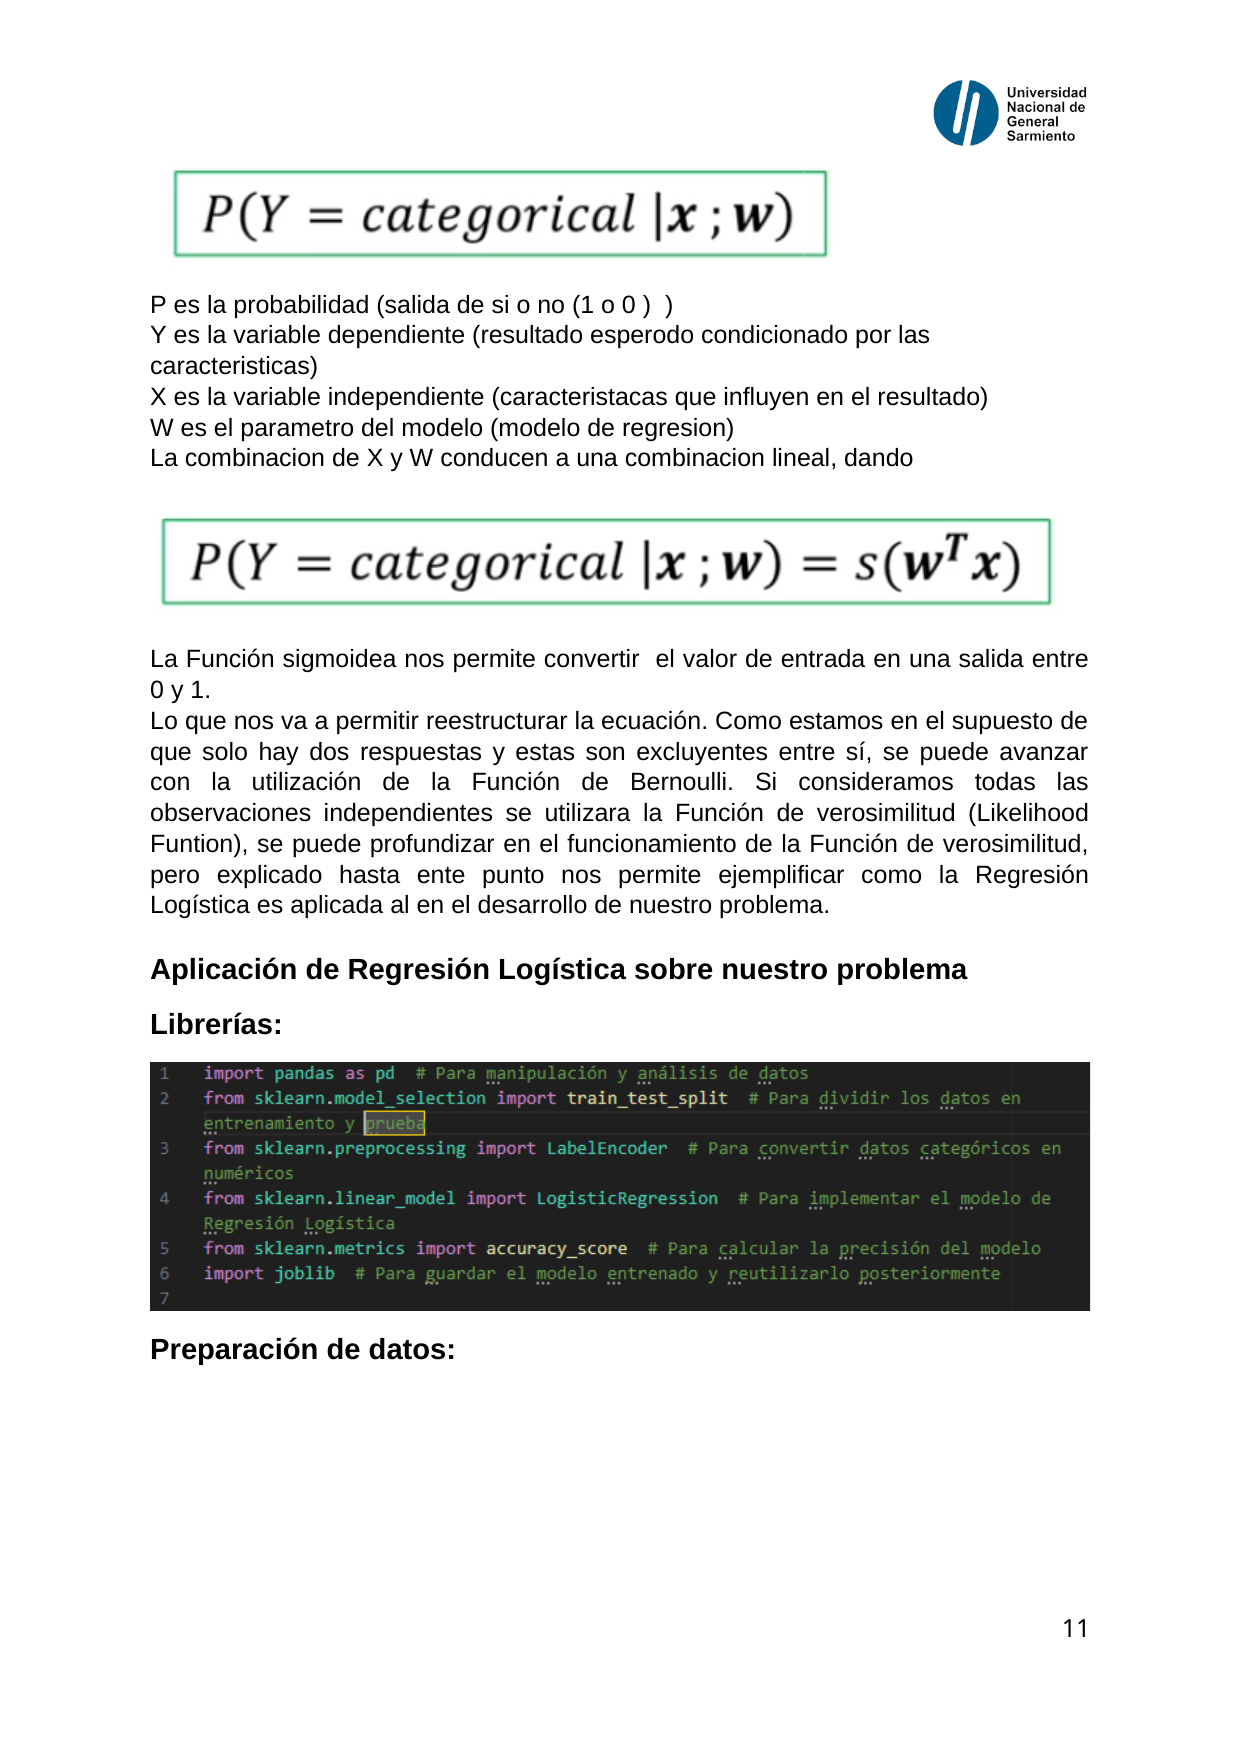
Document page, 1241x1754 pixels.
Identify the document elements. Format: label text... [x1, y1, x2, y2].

picture [150, 504, 1065, 636]
text La Función sigmoidea nos permite convertir el valor de entrada en una salida entre 0 y 1. [150, 644, 1090, 704]
picture [150, 150, 835, 288]
picture [150, 1062, 1091, 1311]
text Preparación de datos: [150, 1332, 1090, 1366]
text W es el parametro del modelo (modelo de regresion) [150, 413, 1090, 441]
text X es la variable independiente (caracteristacas que influyen en el resultado) [150, 382, 1090, 411]
text Aplicación de Regresión Logística sobre nuestro problema [150, 952, 1090, 985]
picture [931, 75, 1091, 149]
text Librerías: [150, 1007, 1090, 1041]
text Lo que nos va a permitir reestructurar la ecuación. Como estamos en el supuesto de que solo hay dos respuestas y estas son excluyentes entre sí, se puede avanzar con la utilización de la Función de Bernoulli. Si consideramos todas las observaciones independientes se utilizara la Función de verosimilitud (Likelihood Funtion), se puede profundizar en el funcionamiento de la Función de verosimilitud, pero explicado hasta ente punto nos permite ejemplificar como la Regresión Logística es aplicada al en el desarrollo de nuestro problema. [150, 706, 1090, 919]
text La combinacion de X y W conducen a una combinacion lineal, dando [150, 443, 1090, 472]
text P es la probabilidad (salida de si o no (1 o 0 ) ) [150, 290, 1090, 318]
text Y es la variable dependiente (resultado esperodo condicionado por las caracteristicas) [150, 320, 1090, 380]
